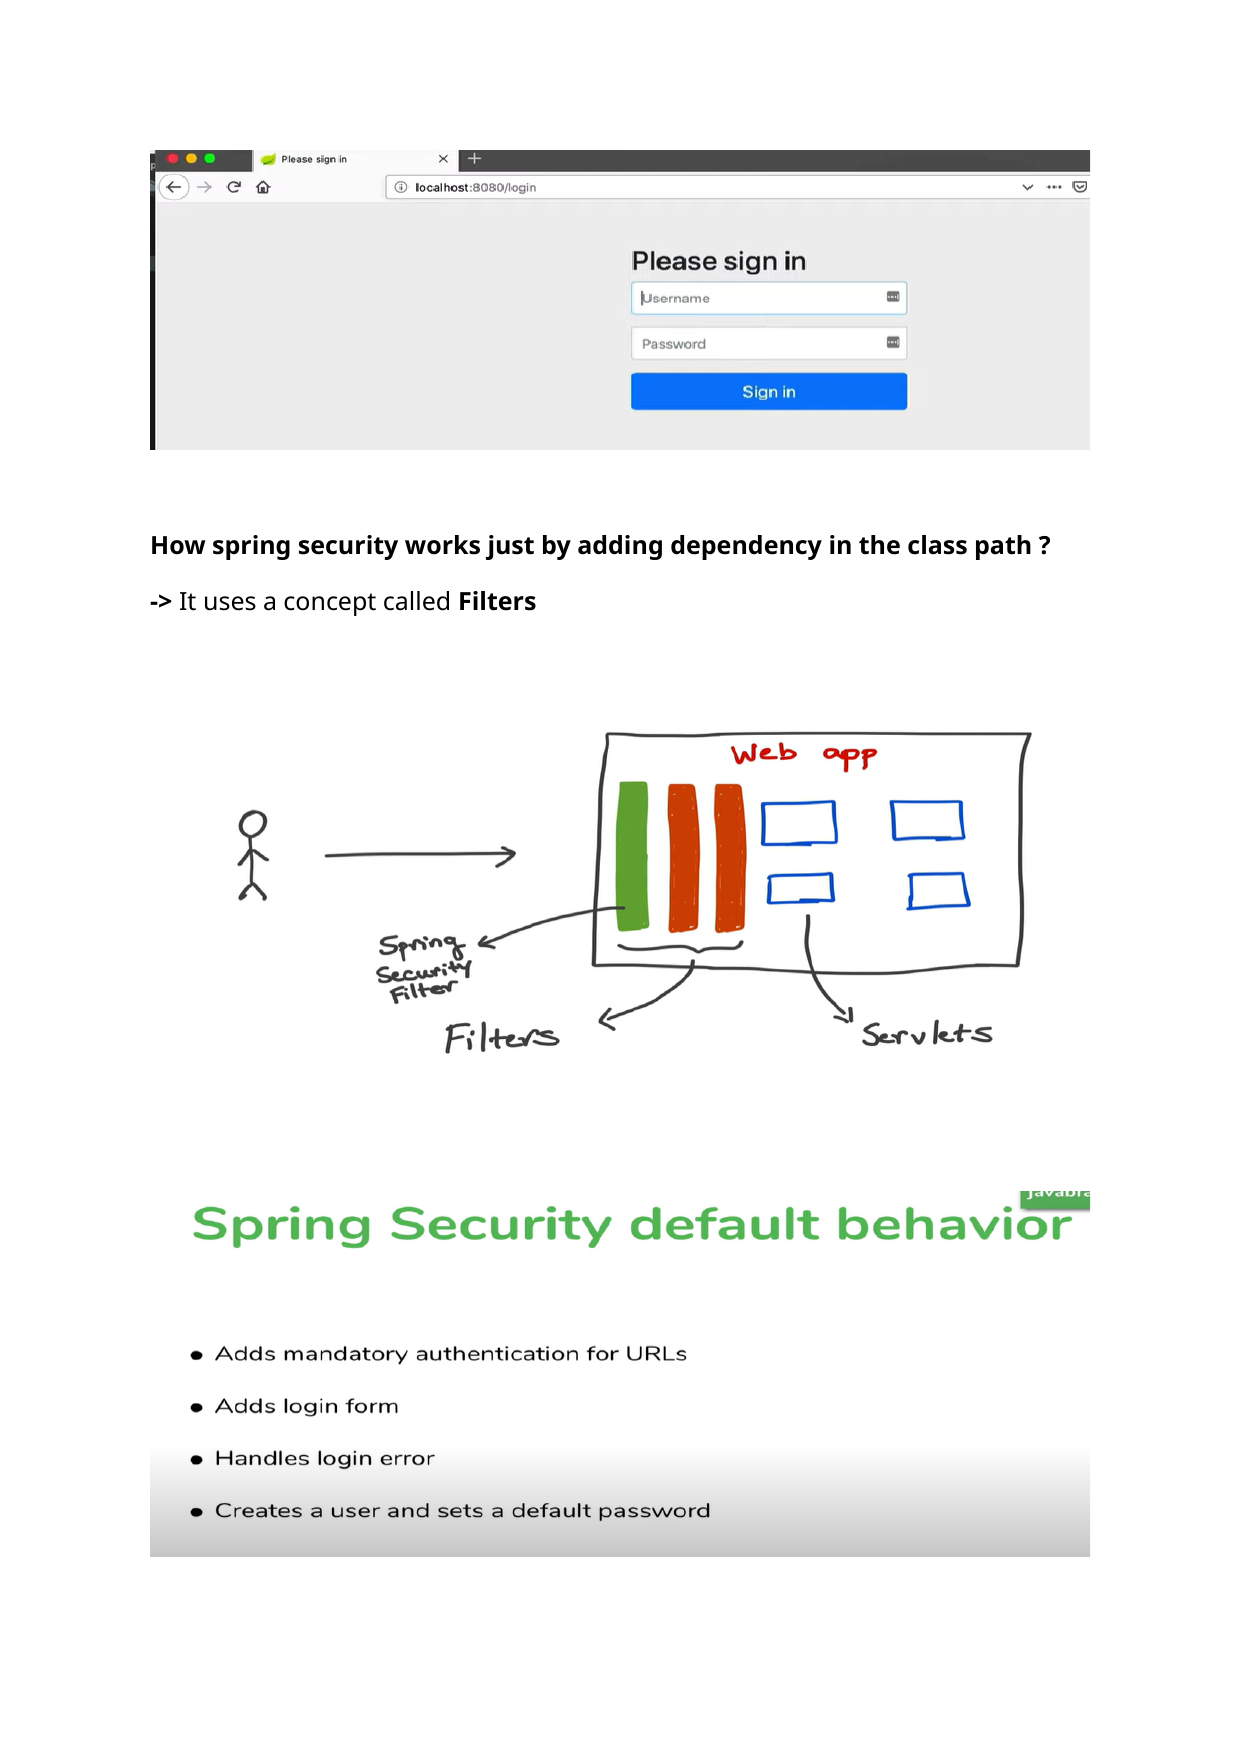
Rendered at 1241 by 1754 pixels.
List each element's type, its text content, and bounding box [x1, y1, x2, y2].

picture [150, 1191, 1091, 1557]
text -> It uses a concept called Filters [150, 583, 1090, 617]
picture [150, 695, 1091, 1059]
text How spring security works just by adding dependency in the class path ? [150, 527, 1090, 562]
picture [150, 150, 1091, 450]
